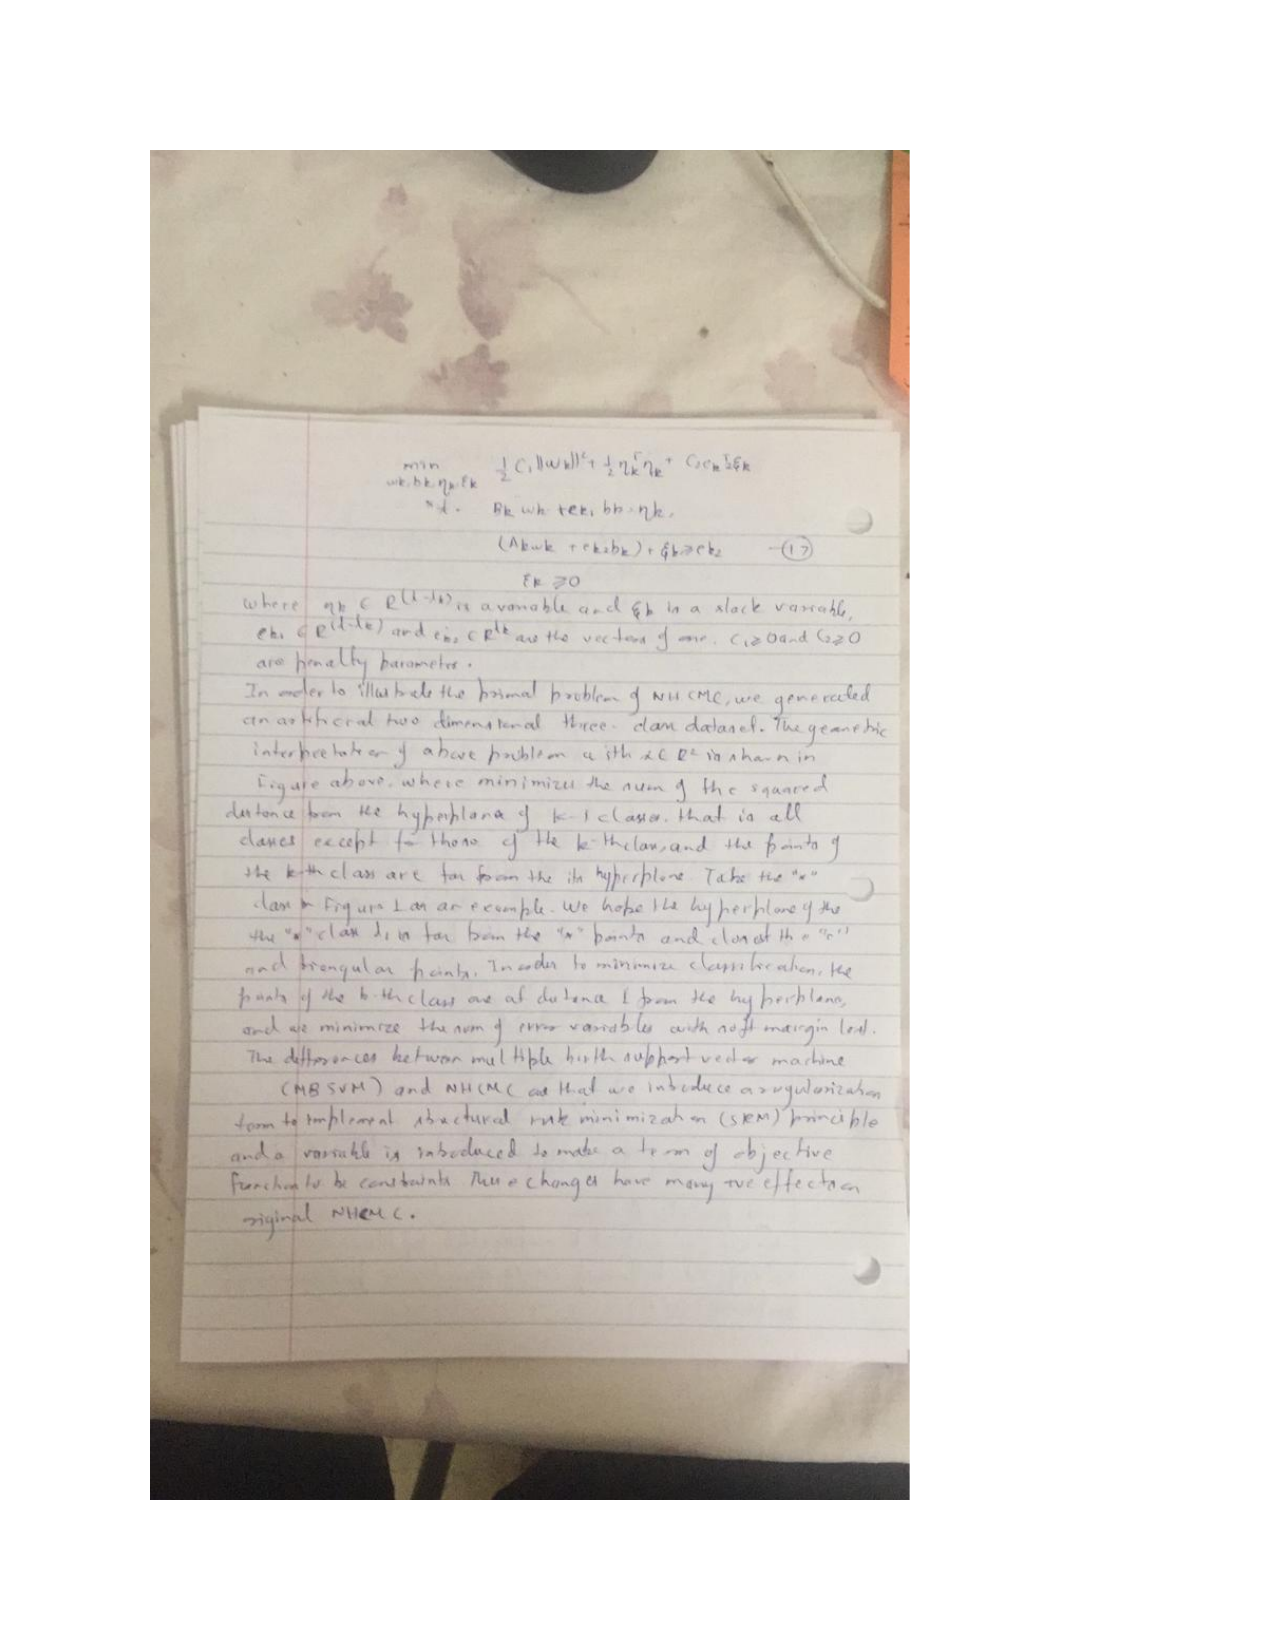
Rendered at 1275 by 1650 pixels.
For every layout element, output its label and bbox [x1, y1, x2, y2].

picture [150, 150, 910, 1500]
